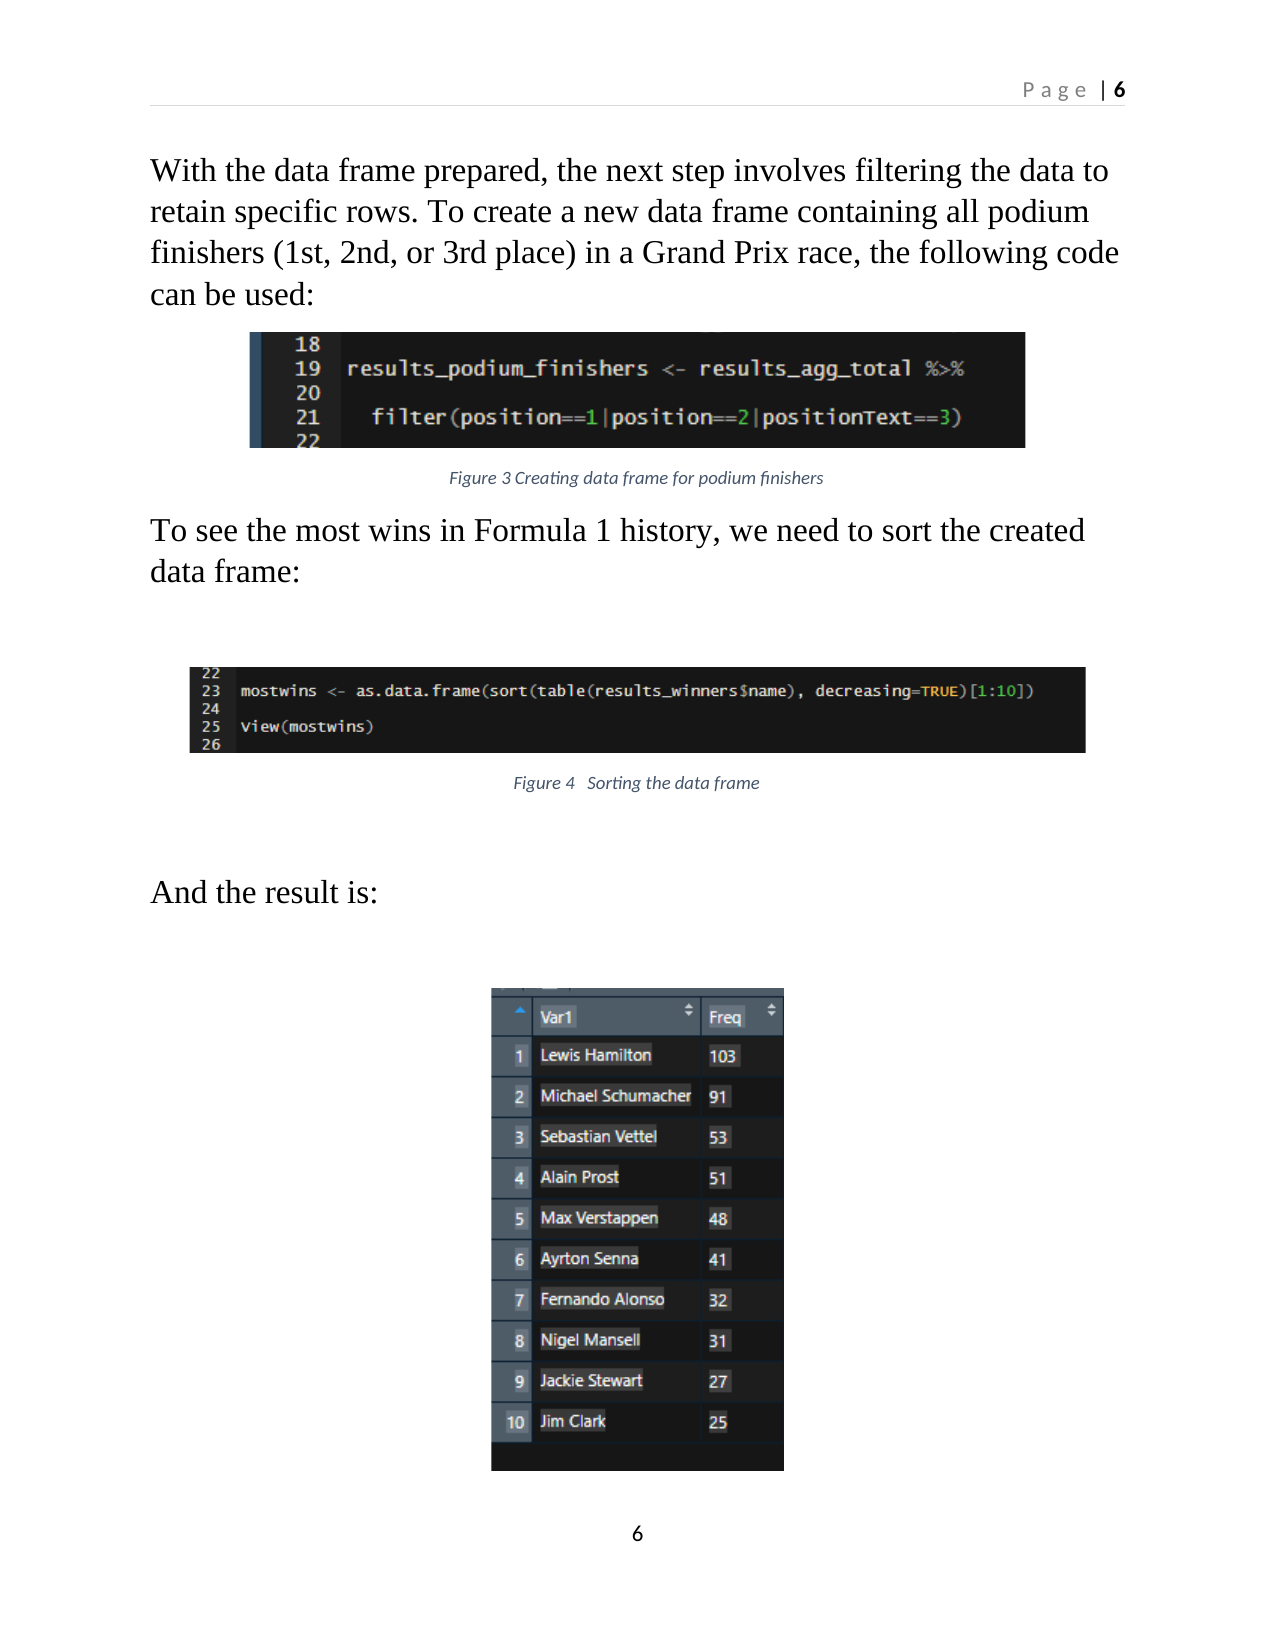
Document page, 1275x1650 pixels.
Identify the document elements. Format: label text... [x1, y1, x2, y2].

text And the result is: [150, 873, 1125, 911]
picture [249, 332, 1026, 448]
text To see the most wins in Formula 1 history, we need to sort the created data frame: [150, 510, 1125, 590]
text With the data frame prepared, the next step involves filtering the data to retain specific rows. To create a new data frame containing all podium finishers (1st, 2nd, or 3rd place) in a Grand Prix race, the following code can be used: [150, 150, 1125, 312]
picture [491, 988, 784, 1471]
picture [189, 667, 1086, 753]
